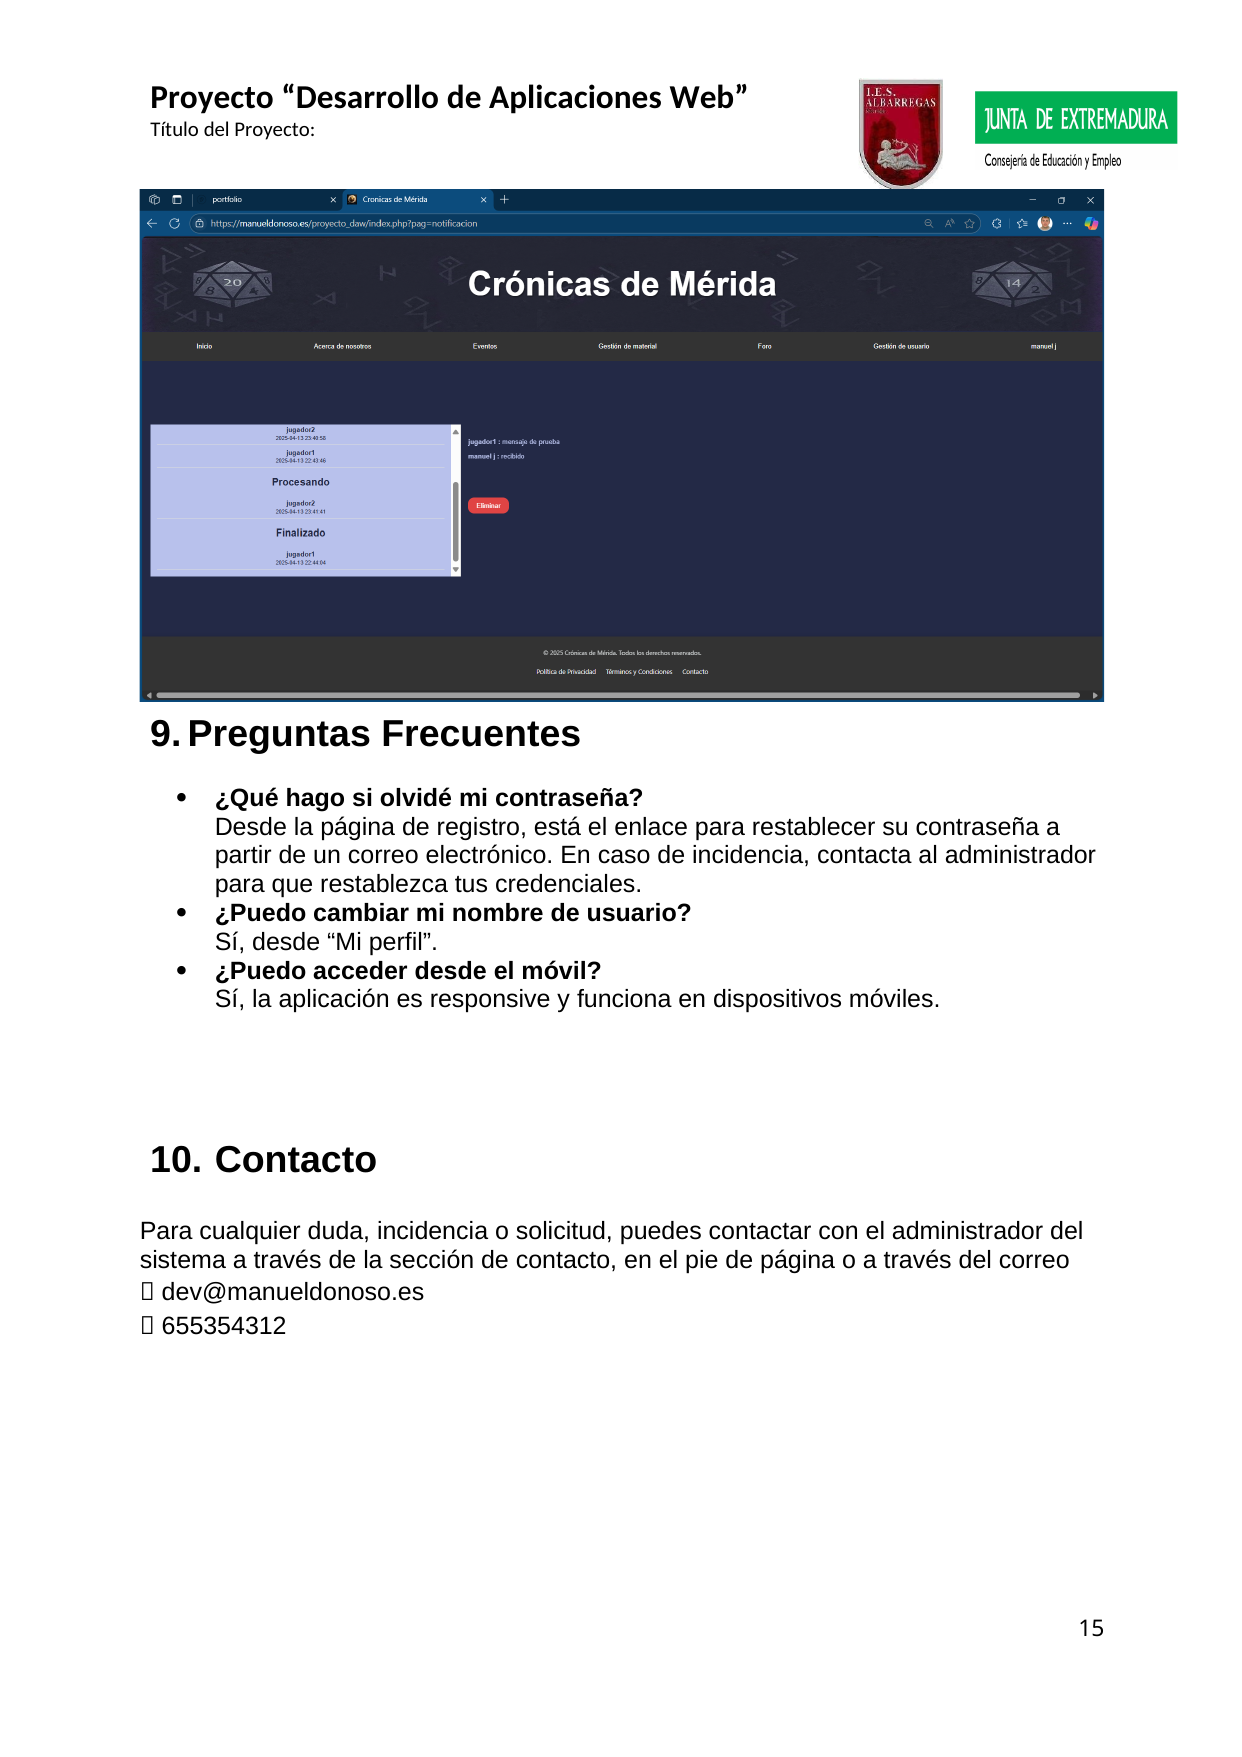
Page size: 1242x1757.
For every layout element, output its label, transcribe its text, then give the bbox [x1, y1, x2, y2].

picture [139, 78, 1105, 702]
list ¿Qué hago si olvidé mi contraseña? Desde la página de registro, está el enlace para restablecer su contraseña a partir de un correo electrónico. En caso de incidencia, contacta al administrador para que restablezca tus credenciales. [177, 783, 1104, 898]
picture [975, 91, 1178, 170]
text Para cualquier duda, incidencia o solicitud, puedes contactar con el administrador del sistema a través de la sección de contacto, en el pie de página o a través del correo [139, 1216, 1104, 1273]
list Preguntas Frecuentes [150, 711, 1104, 754]
list ¿Puedo cambiar mi nombre de usuario? Sí, desde “Mi perfil”. [177, 898, 1104, 956]
list Contacto [150, 1137, 1104, 1180]
list ¿Puedo acceder desde el móvil? Sí, la aplicación es responsive y funciona en dispositivos móviles. [177, 956, 1104, 1013]
text 📧 dev@manueldonoso.es 📞 655354312 [139, 1273, 1104, 1341]
